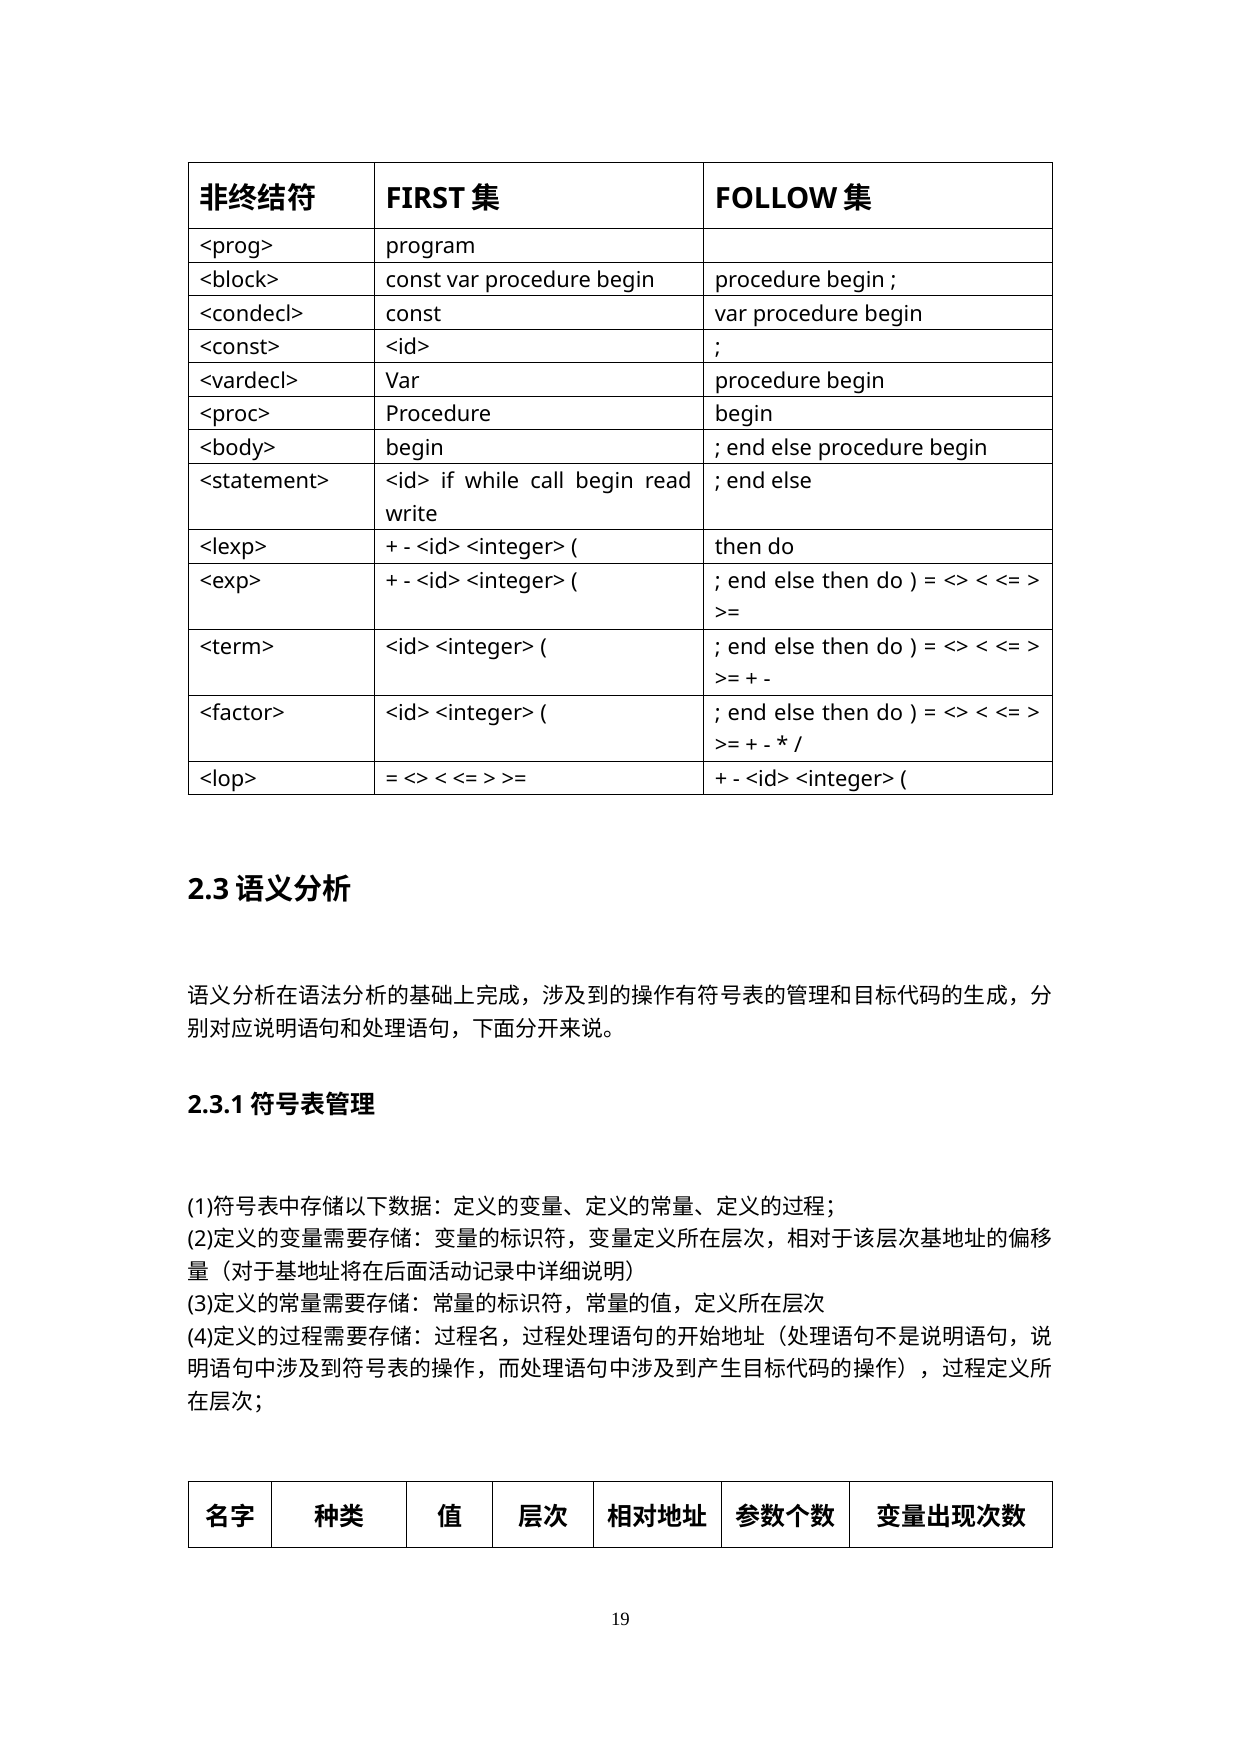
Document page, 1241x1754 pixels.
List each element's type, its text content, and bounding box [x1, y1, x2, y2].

table_cell <lop> [189, 762, 374, 794]
table_header 名字 [189, 1482, 271, 1547]
table_cell <exp> [189, 564, 374, 628]
subtitle 2.3.1符号表管理 [187, 1070, 1053, 1135]
table_cell [704, 229, 1052, 262]
table_cell begin [704, 397, 1052, 429]
table_cell <vardecl> [189, 363, 374, 396]
table_cell const var procedure begin [375, 263, 703, 295]
table_cell <term> [189, 630, 374, 694]
table_cell <factor> [189, 696, 374, 761]
table_cell <condecl> [189, 296, 374, 329]
table_header 变量出现次数 [850, 1482, 1052, 1547]
table_cell <lexp> [189, 530, 374, 562]
table_cell + - <id> <integer> ( [375, 564, 703, 628]
table_cell ; end else then do ) = <> < <= > >= + - * / [704, 696, 1052, 761]
text (3)定义的常量需要存储：常量的标识符，常量的值，定义所在层次 [187, 1286, 1053, 1318]
table_header 层次 [493, 1482, 593, 1547]
table_header 相对地址 [594, 1482, 721, 1547]
table_cell ; end else then do ) = <> < <= > >= [704, 564, 1052, 628]
table_cell ; end else then do ) = <> < <= > >= + - [704, 630, 1052, 694]
table_cell procedure begin [704, 363, 1052, 396]
table_cell + - <id> <integer> ( [375, 530, 703, 562]
table_cell program [375, 229, 703, 262]
table_cell Procedure [375, 397, 703, 429]
table_cell begin [375, 430, 703, 463]
table_cell ; end else procedure begin [704, 430, 1052, 463]
table_header 非终结符 [189, 163, 374, 228]
table_cell = <> < <= > >= [375, 762, 703, 794]
table_cell <id> <integer> ( [375, 630, 703, 694]
text (4)定义的过程需要存储：过程名，过程处理语句的开始地址（处理语句不是说明语句，说明语句中涉及到符号表的操作，而处理语句中涉及到产生目标代码的操作），过程定义所在层次； [187, 1318, 1053, 1416]
table_header 种类 [272, 1482, 406, 1547]
table_cell ; [704, 330, 1052, 362]
subtitle 2.3语义分析 [187, 855, 1053, 920]
text (1)符号表中存储以下数据：定义的变量、定义的常量、定义的过程； [187, 1188, 1053, 1221]
table_cell <id> <integer> ( [375, 696, 703, 761]
table_cell <id> if while call begin read write [375, 464, 703, 529]
table_cell <proc> [189, 397, 374, 429]
table_cell <id> [375, 330, 703, 362]
table_header 参数个数 [722, 1482, 849, 1547]
text 语义分析在语法分析的基础上完成，涉及到的操作有符号表的管理和目标代码的生成，分别对应说明语句和处理语句，下面分开来说。 [187, 978, 1053, 1043]
table_cell Var [375, 363, 703, 396]
table_cell ; end else [704, 464, 1052, 529]
table_cell <body> [189, 430, 374, 463]
table_header FOLLOW集 [704, 163, 1052, 228]
table_cell procedure begin ; [704, 263, 1052, 295]
table_header 值 [407, 1482, 492, 1547]
table_cell then do [704, 530, 1052, 562]
table_cell <statement> [189, 464, 374, 529]
text (2)定义的变量需要存储：变量的标识符，变量定义所在层次，相对于该层次基地址的偏移量（对于基地址将在后面活动记录中详细说明） [187, 1221, 1053, 1286]
table_cell + - <id> <integer> ( [704, 762, 1052, 794]
table_cell <prog> [189, 229, 374, 262]
table_header FIRST集 [375, 163, 703, 228]
table_cell var procedure begin [704, 296, 1052, 329]
table_cell <const> [189, 330, 374, 362]
table_cell <block> [189, 263, 374, 295]
table_cell const [375, 296, 703, 329]
